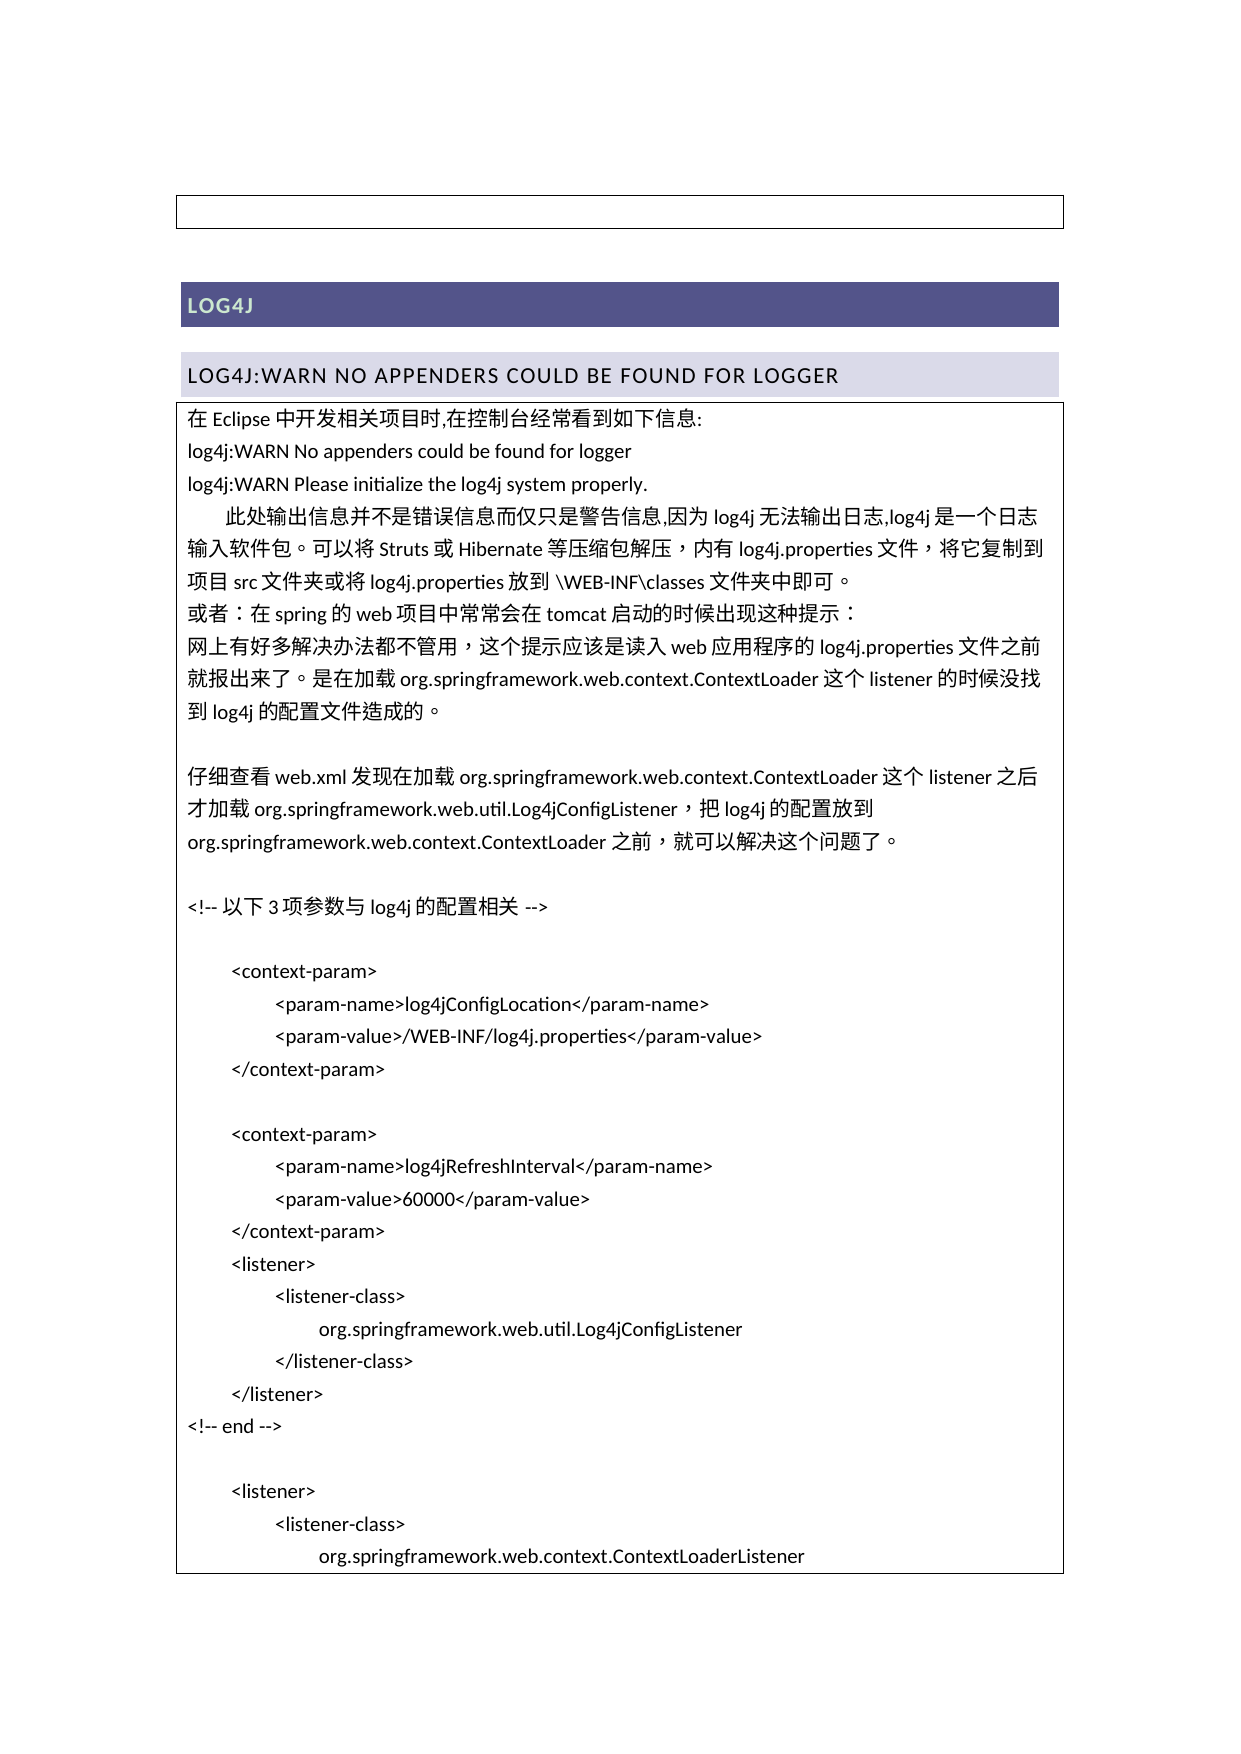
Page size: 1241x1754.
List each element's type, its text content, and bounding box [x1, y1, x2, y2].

subtitle log4j:WARN No appenders could be found for logger [188, 359, 1053, 391]
table_header [177, 196, 1063, 228]
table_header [177, 403, 1063, 1573]
subtitle Log4j [188, 289, 1053, 321]
